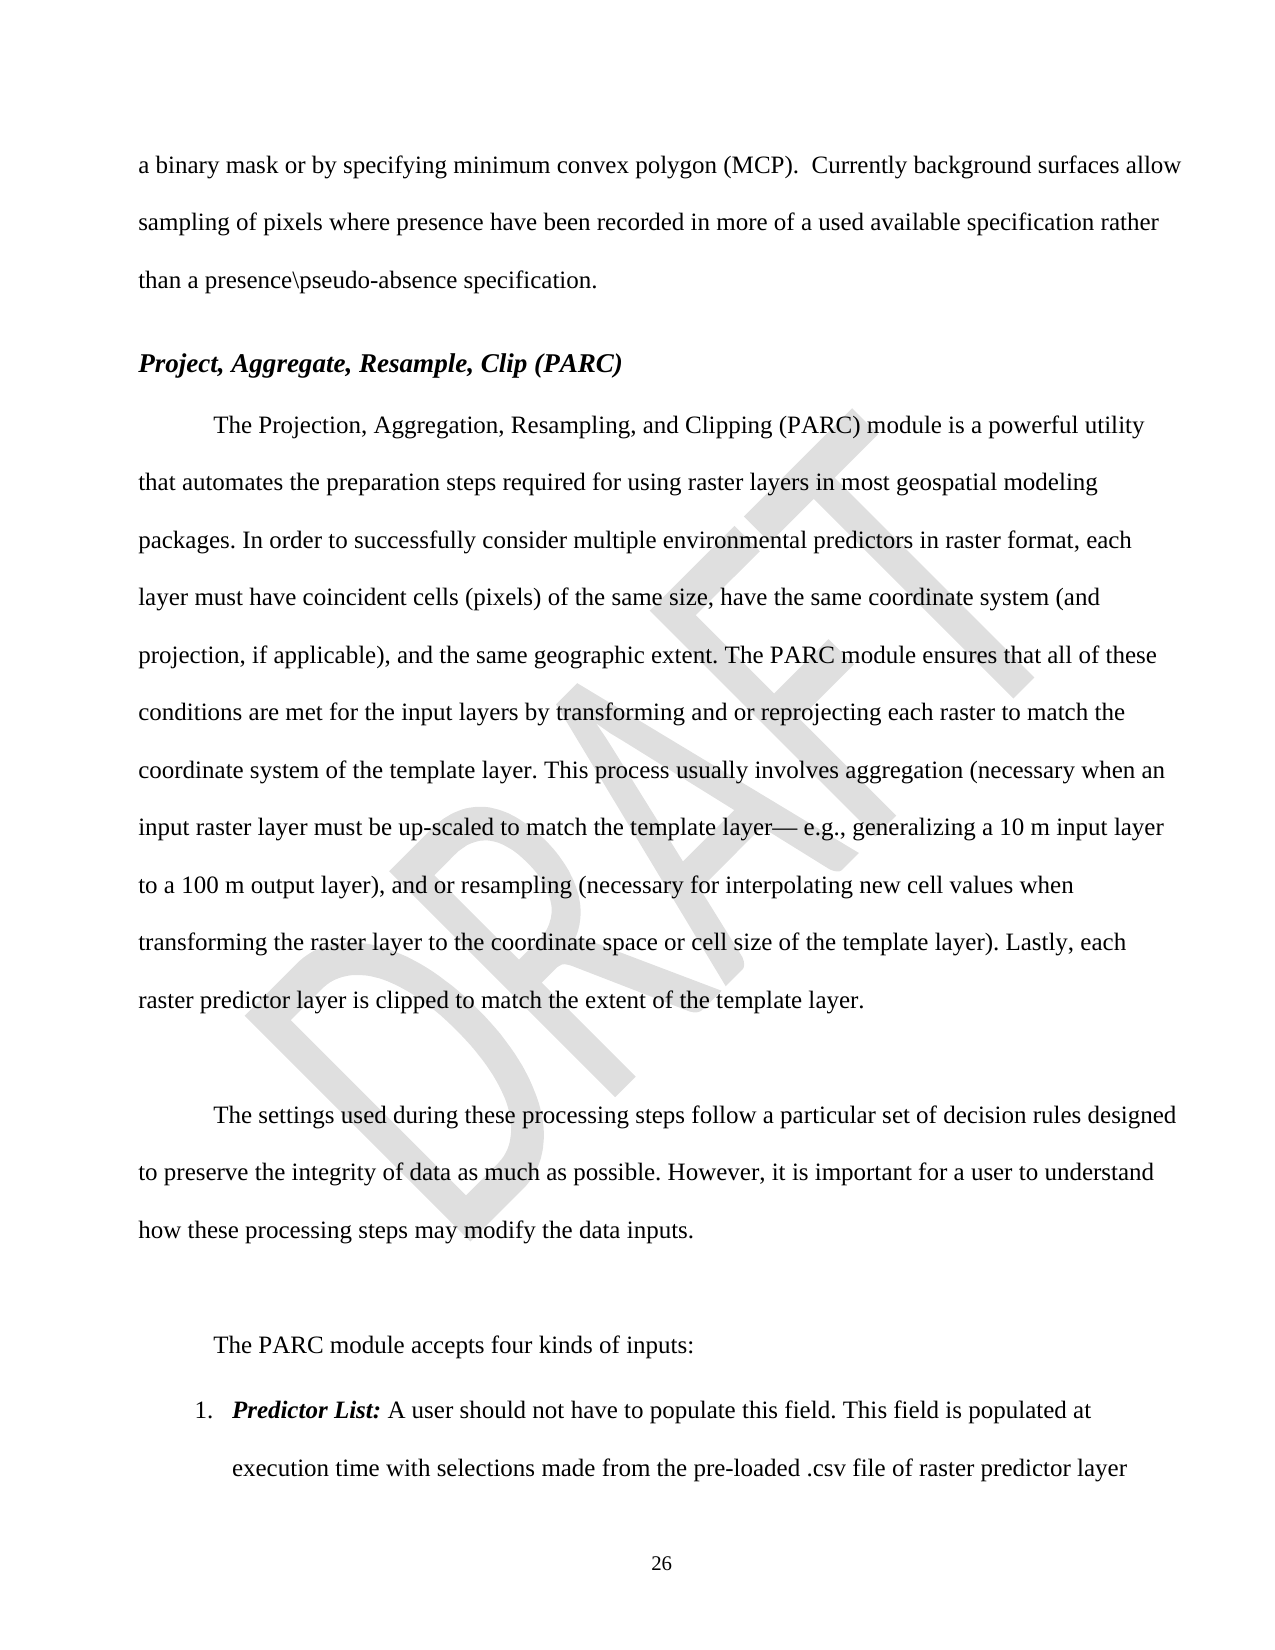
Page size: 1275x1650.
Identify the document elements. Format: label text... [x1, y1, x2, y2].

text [138, 150, 1185, 294]
subtitle Project, Aggregate, Resample, Clip (PARC) [138, 347, 1185, 379]
text The settings used during these processing steps follow a particular set of decision rules designed to preserve the integrity of data as much as possible. However, it is important for a user to understand how these processing steps may modify the data inputs. [138, 1100, 1185, 1243]
text The PARC module accepts four kinds of inputs: [138, 1330, 1185, 1358]
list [194, 1396, 1185, 1482]
text The Projection, Aggregation, Resampling, and Clipping (PARC) module is a powerful utility that automates the preparation steps required for using raster layers in most geospatial modeling packages. In order to successfully consider multiple environmental predictors in raster format, each layer must have coincident cells (pixels) of the same size, have the same coordinate system (and projection, if applicable), and the same geographic extent. The PARC module ensures that all of these conditions are met for the input layers by transforming and or reprojecting each raster to match the coordinate system of the template layer. This process usually involves aggregation (necessary when an input raster layer must be up-scaled to match the template layer— e.g., generalizing a 10 m input layer to a 100 m output layer), and or resampling (necessary for interpolating new cell values when transforming the raster layer to the coordinate space or cell size of the template layer). Lastly, each raster predictor layer is clipped to match the extent of the template layer. [138, 410, 1185, 1013]
